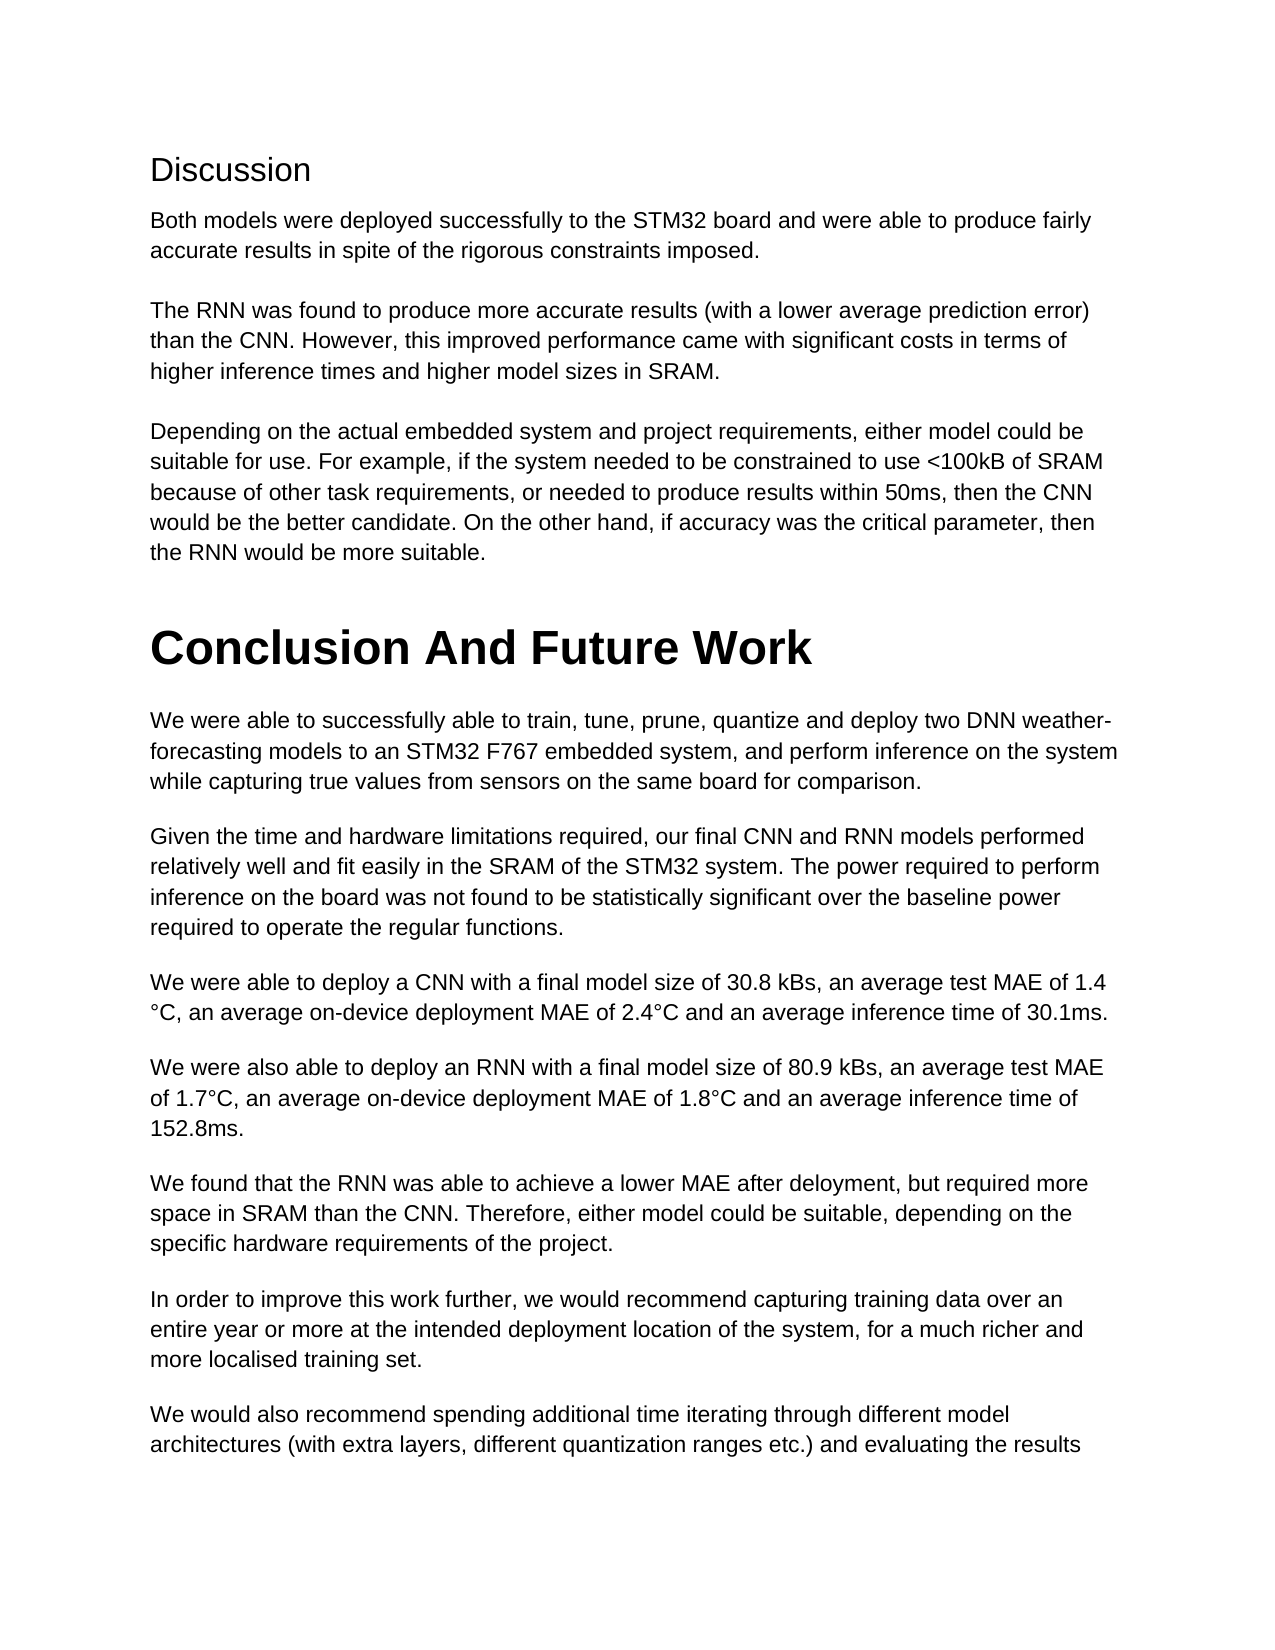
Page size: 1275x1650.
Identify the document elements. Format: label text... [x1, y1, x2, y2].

subtitle Discussion [150, 150, 1125, 188]
text We found that the RNN was able to achieve a lower MAE after deloyment, but required more space in SRAM than the CNN. Therefore, either model could be suitable, depending on the specific hardware requirements of the project. [150, 1170, 1125, 1257]
text We were able to successfully able to train, tune, prune, quantize and deploy two DNN weather-forecasting models to an STM32 F767 embedded system, and perform inference on the system while capturing true values from sensors on the same board for comparison. [150, 707, 1125, 794]
text Given the time and hardware limitations required, our final CNN and RNN models performed relatively well and fit easily in the SRAM of the STM32 system. The power required to perform inference on the board was not found to be statistically significant over the baseline power required to operate the regular functions. [150, 823, 1125, 940]
subtitle Conclusion And Future Work [150, 619, 1125, 674]
text We were able to deploy a CNN with a final model size of 30.8 kBs, an average test MAE of 1.4 °C, an average on-device deployment MAE of 2.4°C and an average inference time of 30.1ms. [150, 969, 1125, 1026]
text Depending on the actual embedded system and project requirements, either model could be suitable for use. For example, if the system needed to be constrained to use <100kB of SRAM because of other task requirements, or needed to produce results within 50ms, then the CNN would be the better candidate. On the other hand, if accuracy was the critical parameter, then the RNN would be more suitable. [150, 418, 1125, 565]
text The RNN was found to produce more accurate results (with a lower average prediction error) than the CNN. However, this improved performance came with significant costs in terms of higher inference times and higher model sizes in SRAM. [150, 297, 1125, 384]
text Both models were deployed successfully to the STM32 board and were able to produce fairly accurate results in spite of the rigorous constraints imposed. [150, 207, 1125, 263]
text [150, 1401, 1125, 1458]
text We were also able to deploy an RNN with a final model size of 80.9 kBs, an average test MAE of 1.7°C, an average on-device deployment MAE of 1.8°C and an average inference time of 152.8ms. [150, 1054, 1125, 1141]
text In order to improve this work further, we would recommend capturing training data over an entire year or more at the intended deployment location of the system, for a much richer and more localised training set. [150, 1286, 1125, 1372]
